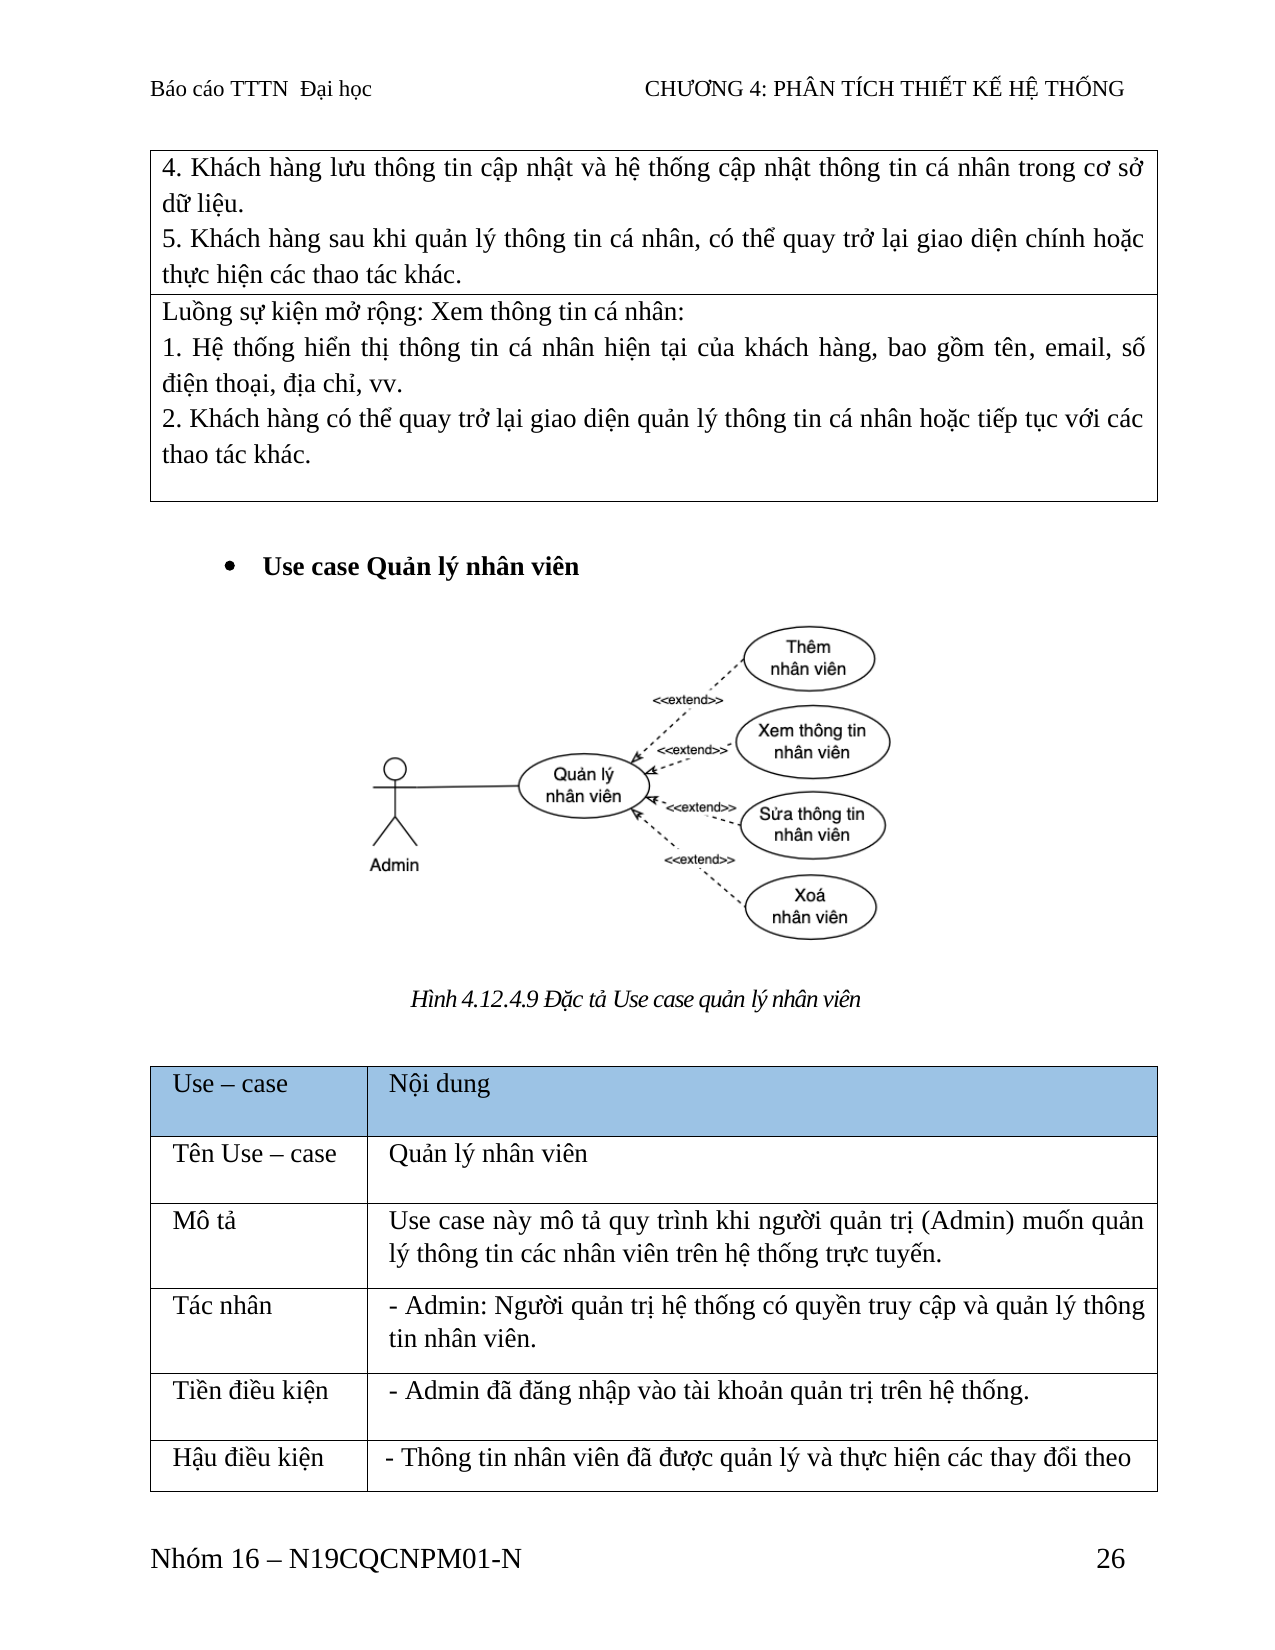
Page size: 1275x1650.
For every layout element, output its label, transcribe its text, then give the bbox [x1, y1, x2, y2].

table_cell Use case này mô tả quy trình khi người quản trị (Admin) muốn quản lý thông tin các nhân viên trên hệ thống trực tuyến. [368, 1204, 1157, 1288]
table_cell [368, 1441, 1157, 1491]
table_cell Tác nhân [151, 1289, 367, 1373]
list Use case Quản lý nhân viên [225, 550, 1125, 581]
table_cell Tiền điều kiện [151, 1374, 367, 1440]
table_cell - Admin: Người quản trị hệ thống có quyền truy cập và quản lý thông tin nhân viên. [368, 1289, 1157, 1373]
table_cell Mô tả [151, 1204, 367, 1288]
table_header Nội dung [368, 1067, 1157, 1136]
picture [334, 606, 941, 965]
table_cell Tên Use – case [151, 1137, 367, 1203]
table_cell Quản lý nhân viên [368, 1137, 1157, 1203]
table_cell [151, 151, 1157, 294]
table_header Use – case [151, 1067, 367, 1136]
table_cell Luồng sự kiện mở rộng: Xem thông tin cá nhân: 1. Hệ thống hiển thị thông tin cá nhân hiện tại của khách hàng, bao gồm tên, email, số điện thoại, địa chỉ, vv. 2. Khách hàng có thể quay trở lại giao diện quản lý thông tin cá nhân hoặc tiếp tục với các thao tác khác. [151, 295, 1157, 501]
table_cell - Admin đã đăng nhập vào tài khoản quản trị trên hệ thống. [368, 1374, 1157, 1440]
table_cell Hậu điều kiện [151, 1441, 367, 1491]
